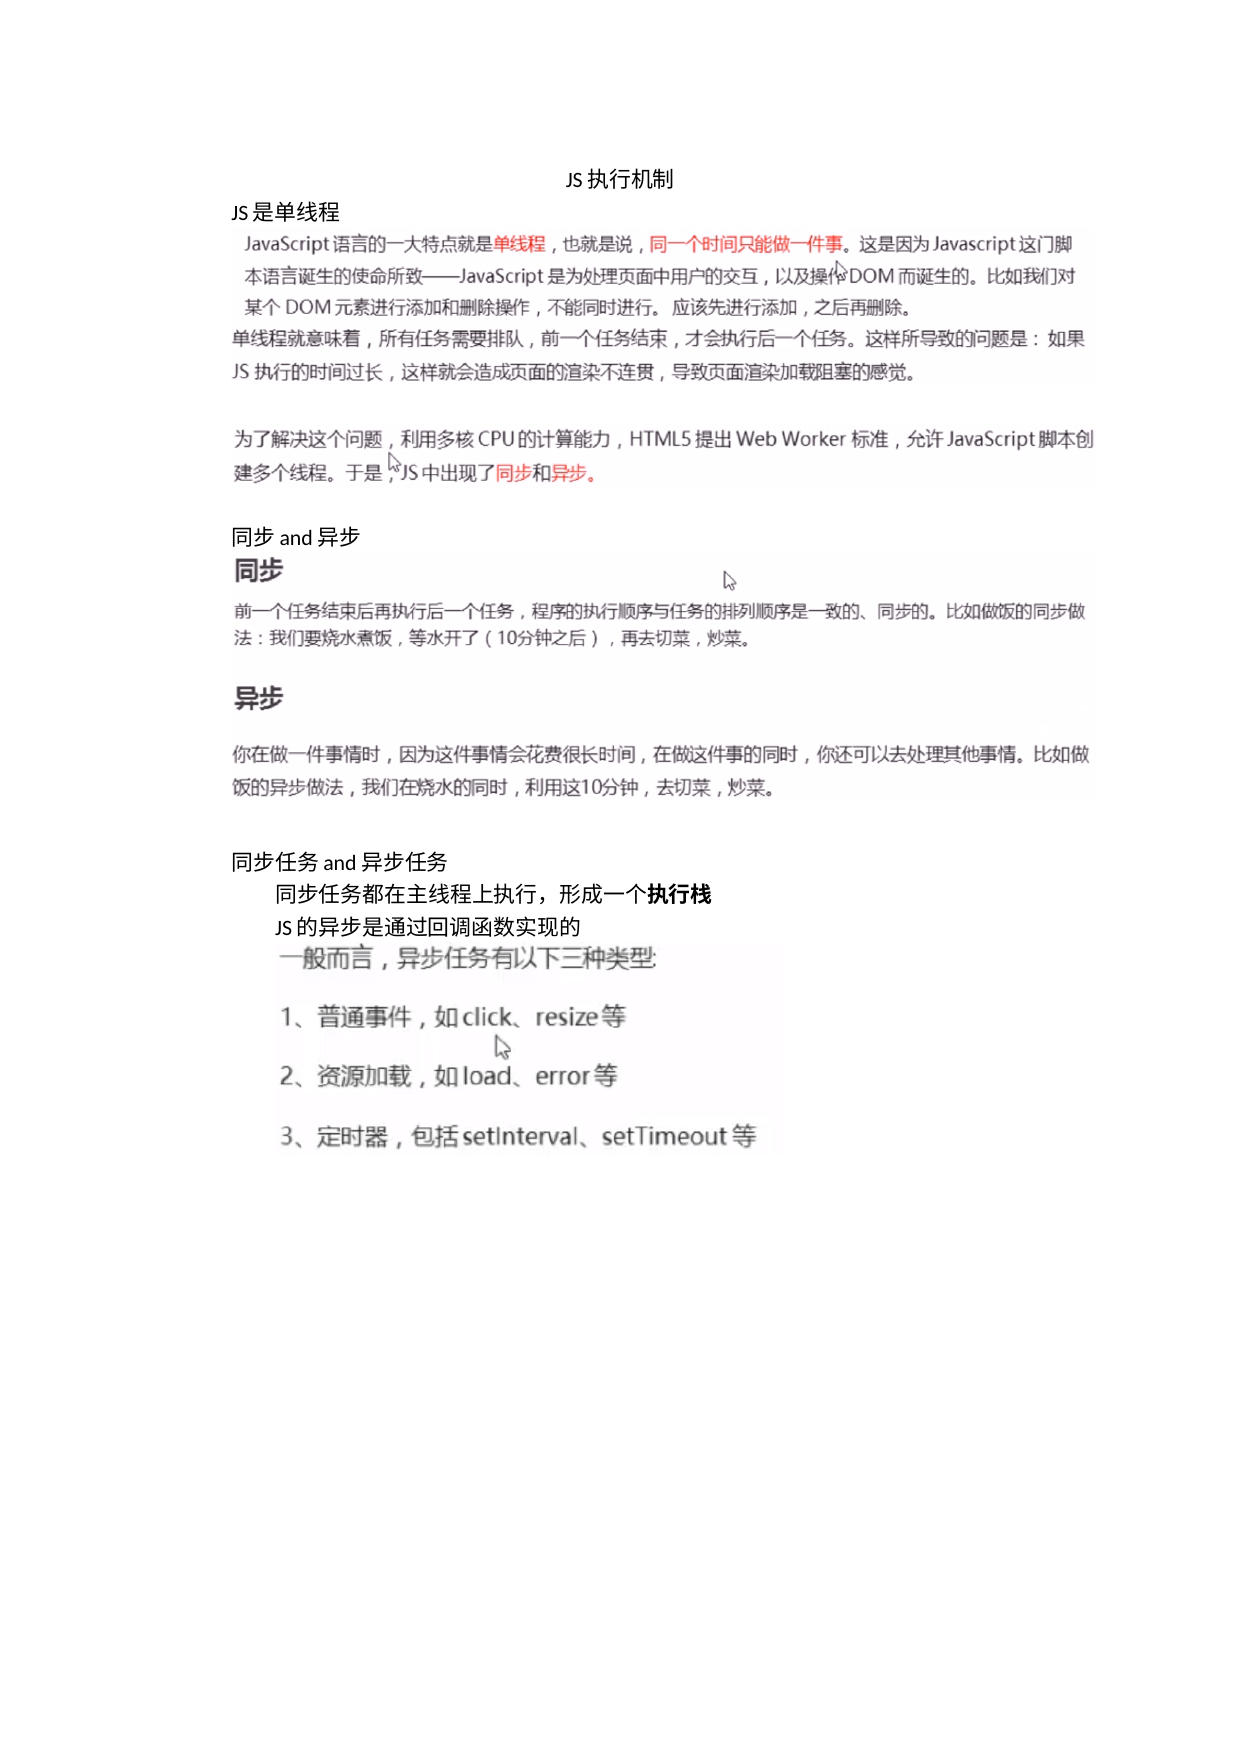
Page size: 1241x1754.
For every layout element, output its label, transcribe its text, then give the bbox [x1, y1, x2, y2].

text 同步and异步 [187, 519, 1053, 552]
picture [231, 422, 1097, 490]
picture [231, 227, 1097, 323]
text JS是单线程 [187, 194, 1053, 227]
text 同步任务都在主线程上执行，形成一个执行栈 [231, 877, 1053, 909]
picture [231, 552, 1097, 802]
picture [275, 942, 784, 1156]
text JS的异步是通过回调函数实现的 [231, 909, 1053, 942]
text JS执行机制 [187, 162, 1053, 194]
picture [231, 324, 1097, 386]
text 同步任务and异步任务 [187, 844, 1053, 877]
